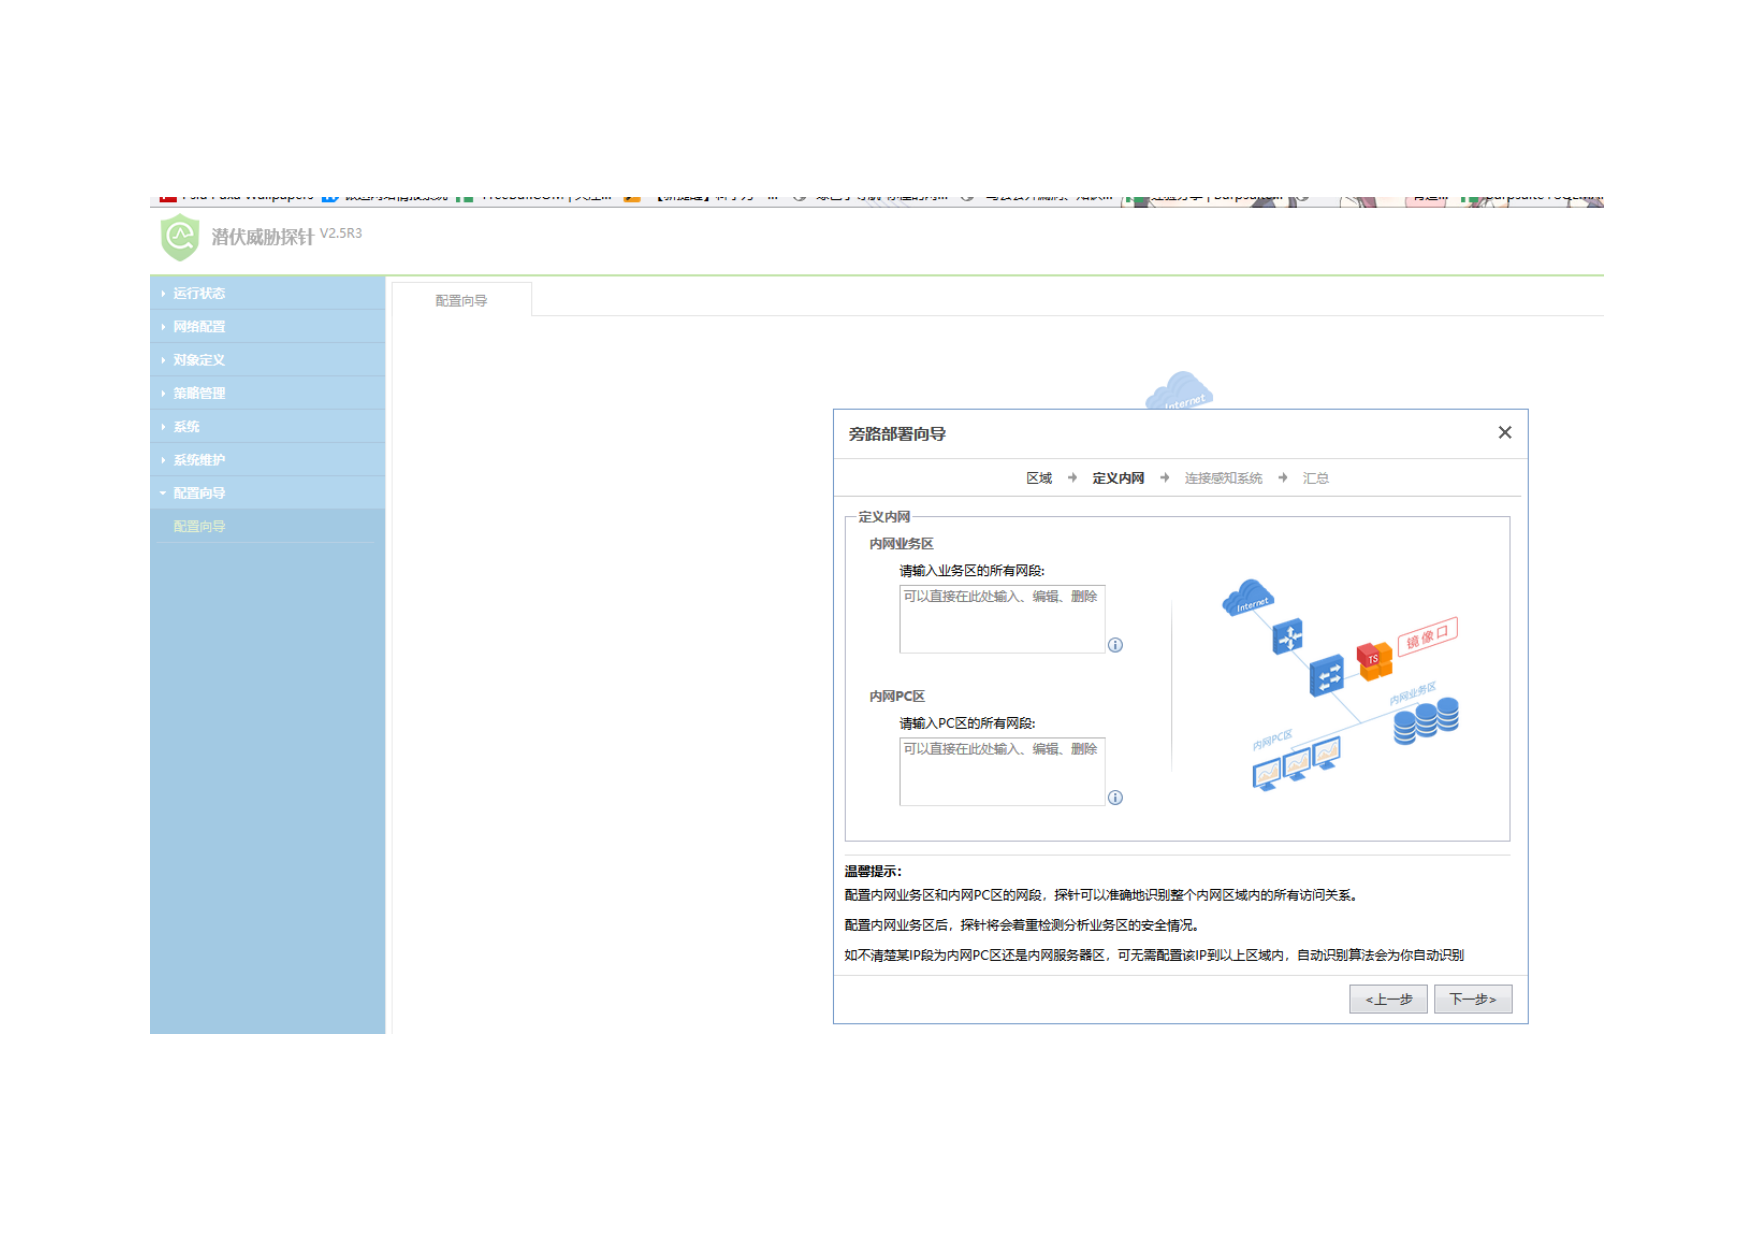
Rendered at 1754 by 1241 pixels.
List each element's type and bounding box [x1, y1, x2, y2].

picture [150, 197, 1604, 1034]
